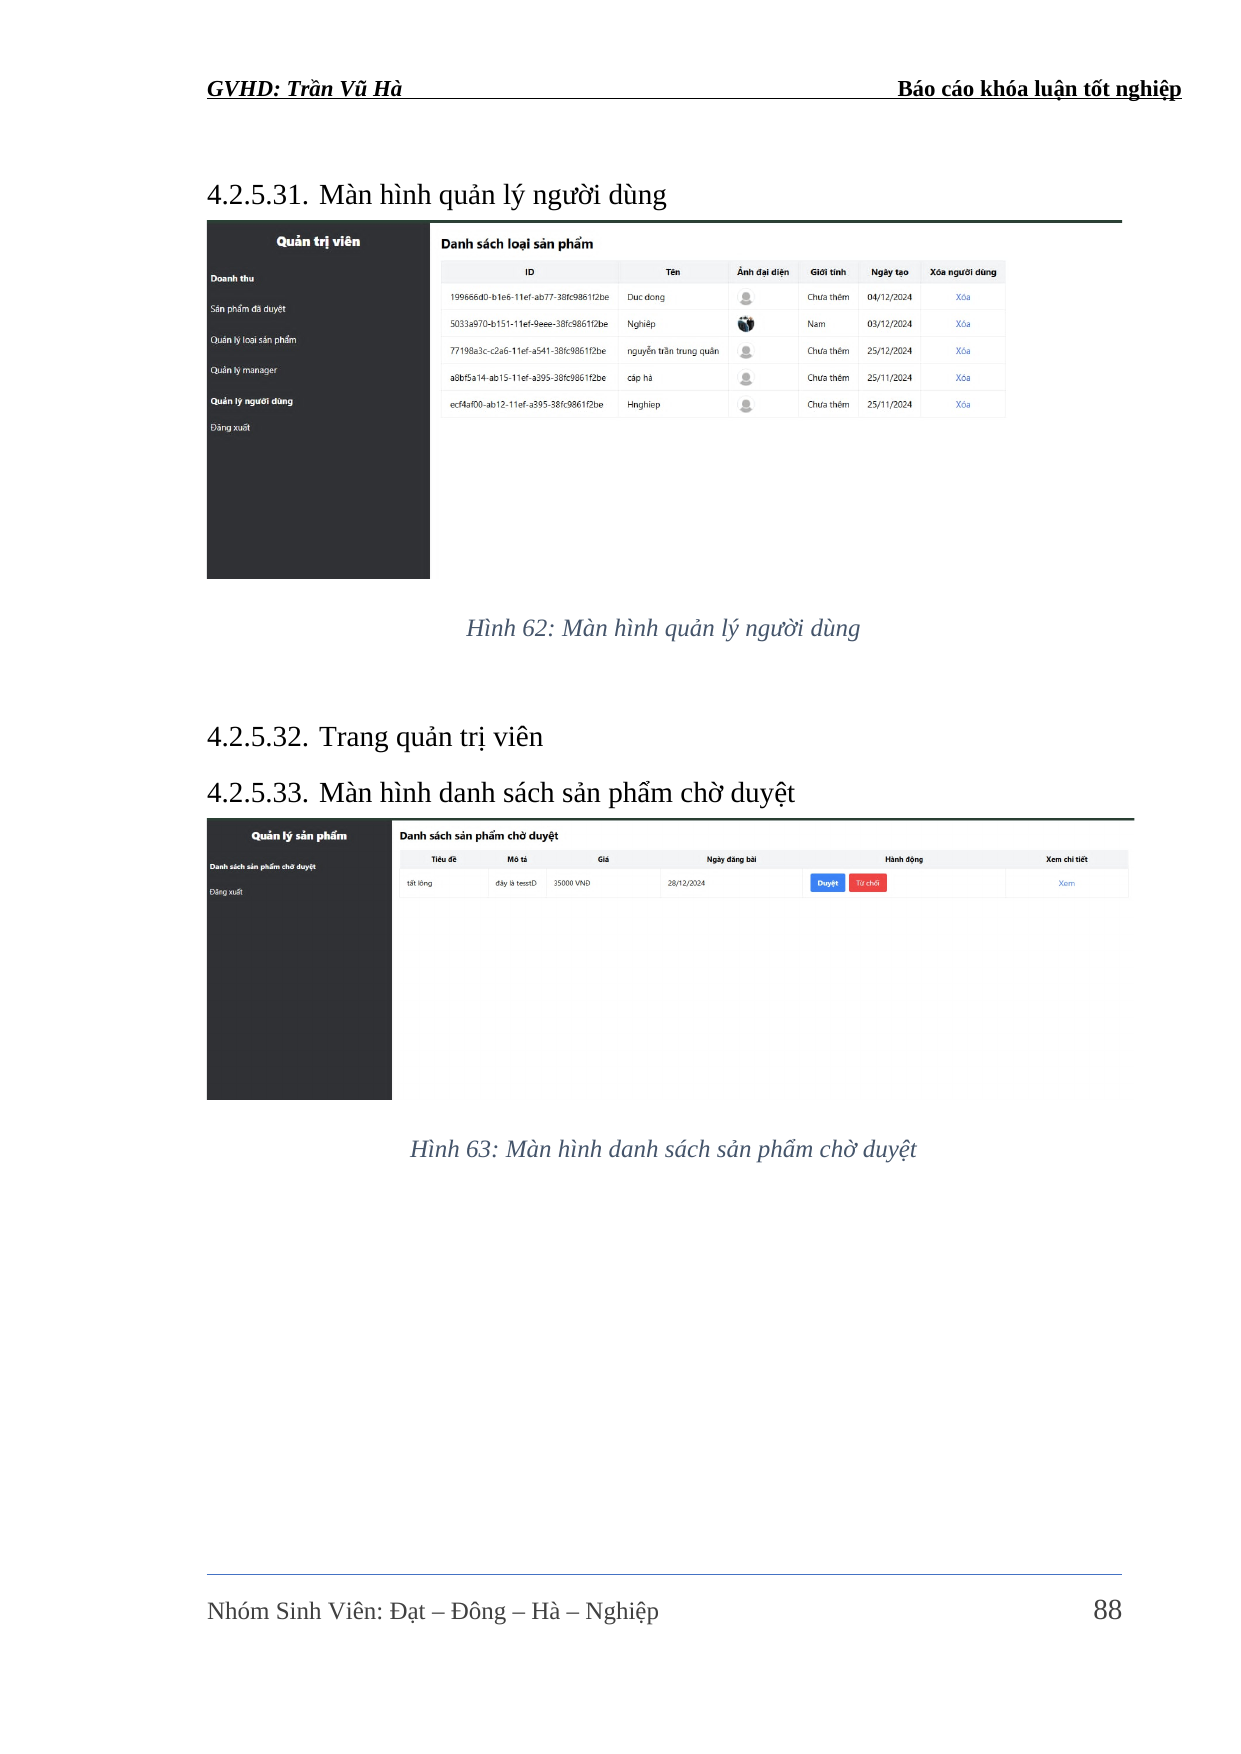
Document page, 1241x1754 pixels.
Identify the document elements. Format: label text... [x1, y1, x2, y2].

text Hình 62: Màn hình quản lý người dùng [207, 613, 1122, 642]
text Trang quản trị viên [207, 719, 1122, 752]
text Màn hình quản lý người dùng [207, 177, 1122, 211]
text Màn hình danh sách sản phẩm chờ duyệt [207, 775, 1122, 808]
text Hình 63: Màn hình danh sách sản phẩm chờ duyệt [207, 1134, 1122, 1163]
picture [206, 818, 1135, 1100]
picture [206, 220, 1123, 579]
